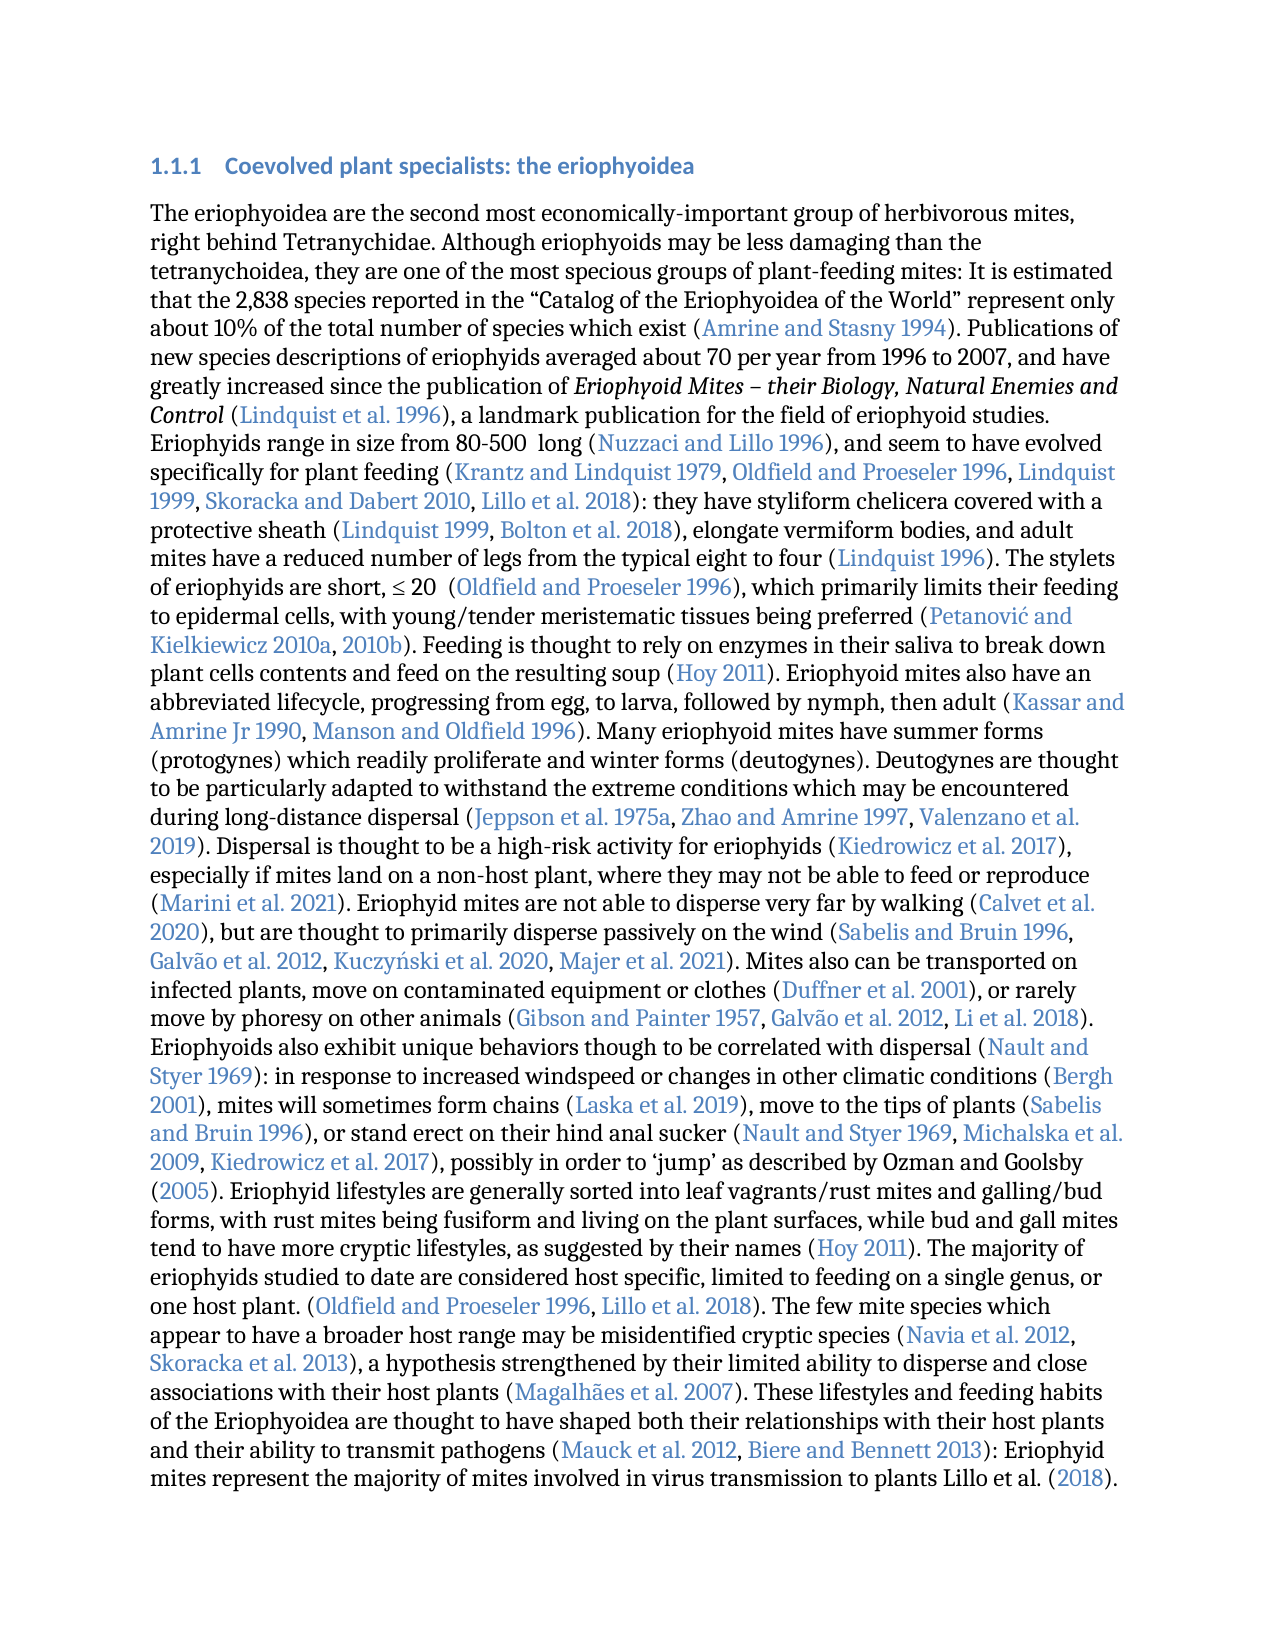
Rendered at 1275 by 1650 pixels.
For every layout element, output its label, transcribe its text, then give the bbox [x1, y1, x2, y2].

subtitle 1.1.1 Coevolved plant specialists: the eriophyoidea [150, 150, 1125, 181]
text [150, 199, 1125, 1493]
